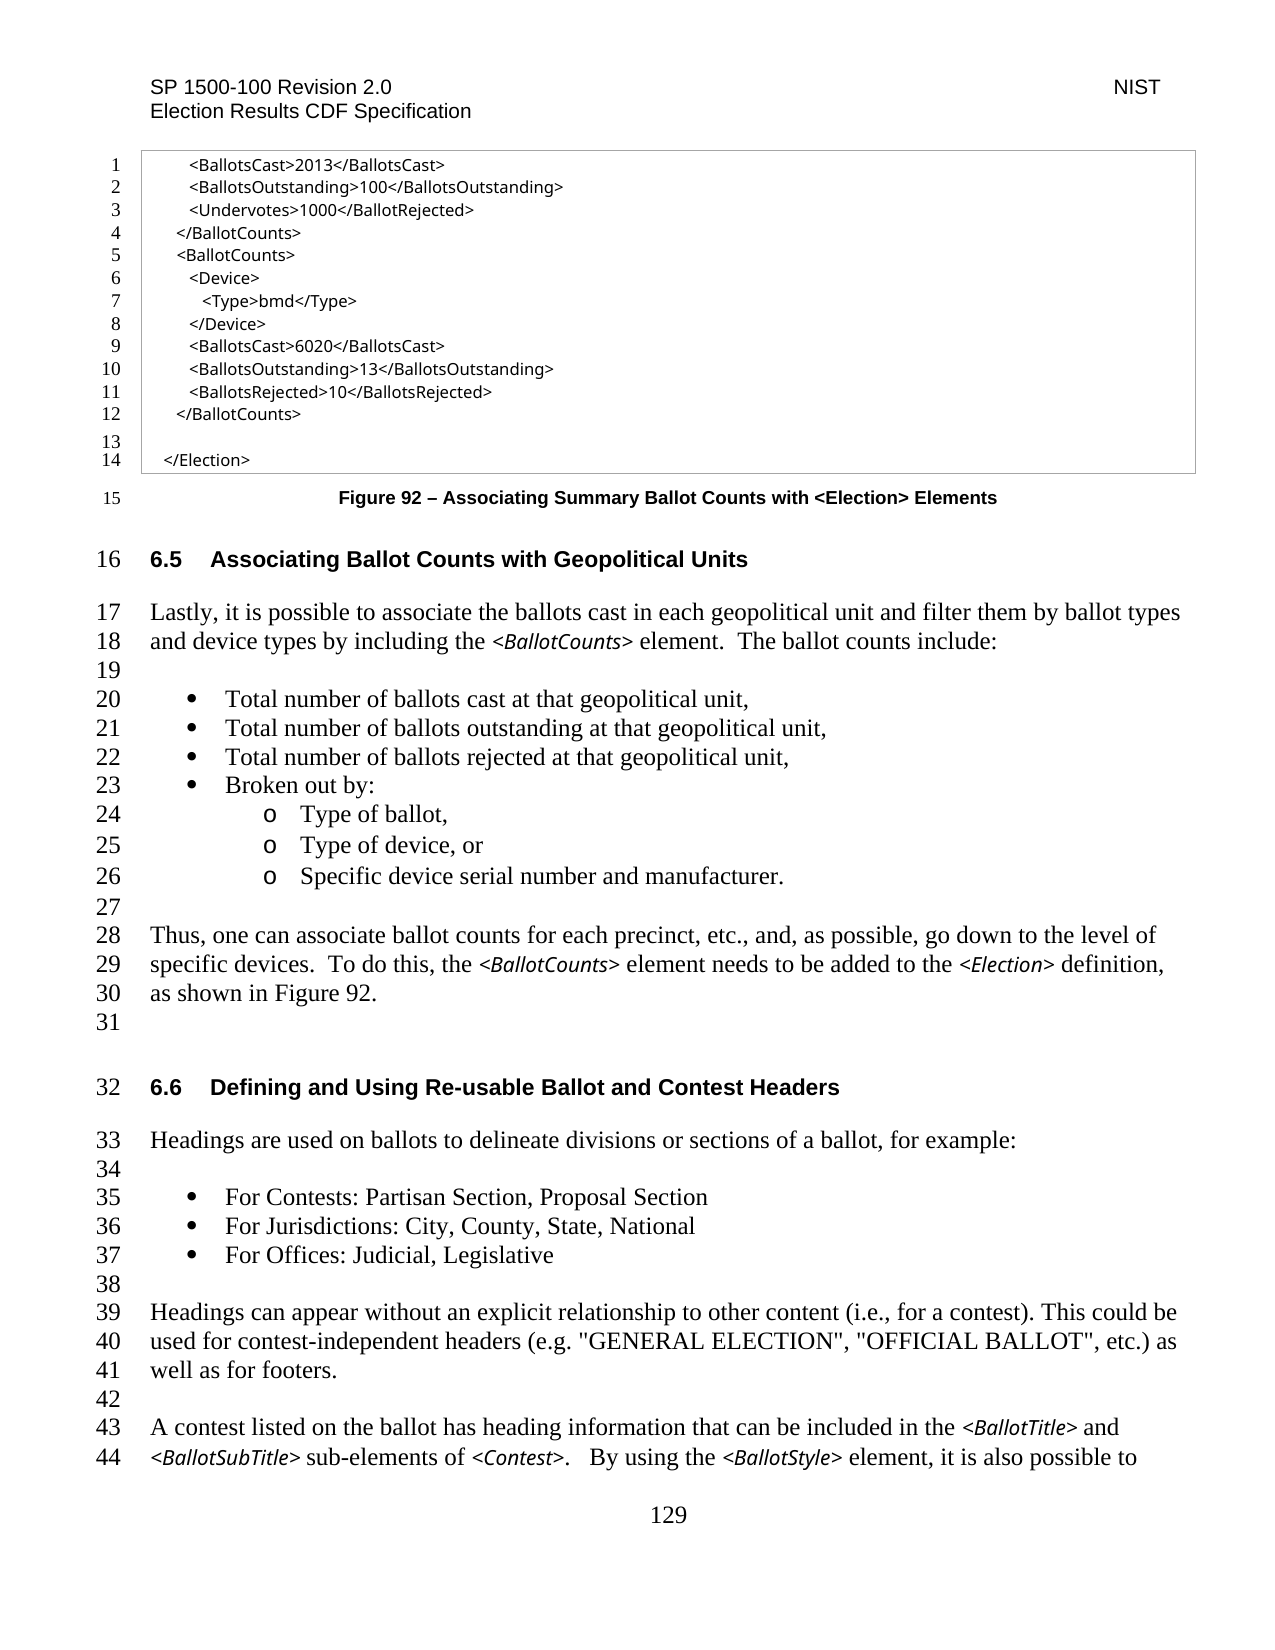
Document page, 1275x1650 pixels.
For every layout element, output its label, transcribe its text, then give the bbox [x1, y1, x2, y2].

text </BallotCounts> [150, 403, 1186, 426]
list Type of device, or [262, 830, 1186, 861]
list Total number of ballots cast at that geopolitical unit, [187, 684, 1186, 713]
list For Offices: Judicial, Legislative [187, 1240, 1186, 1269]
text <Device> [150, 267, 1186, 289]
text </BallotCounts> [150, 221, 1186, 244]
text <BallotsCast>6020</BallotsCast> [150, 335, 1186, 357]
text <BallotsCast>2013</BallotsCast> [142, 151, 1195, 176]
list Total number of ballots outstanding at that geopolitical unit, [187, 713, 1186, 742]
list Specific device serial number and manufacturer. [262, 861, 1186, 892]
list Type of ballot, [262, 799, 1186, 830]
text <Type>bmd</Type> [150, 289, 1186, 312]
text Headings are used on ballots to delineate divisions or sections of a ballot, for example: [150, 1125, 1186, 1154]
text Thus, one can associate ballot counts for each precinct, etc., and, as possible, go down to the level of specific devices. To do this, the <BallotCounts> element needs to be added to the <Election> definition, as shown in Figure 92. [150, 920, 1186, 1007]
text </Election> [142, 445, 1195, 473]
text <BallotCounts> [150, 244, 1186, 267]
text </Device> [150, 312, 1186, 335]
list For Contests: Partisan Section, Proposal Section [187, 1182, 1186, 1211]
text <BallotsOutstanding>100</BallotsOutstanding> [150, 176, 1186, 198]
text Figure 92 – Associating Summary Ballot Counts with <Election> Elements [150, 487, 1186, 508]
list Broken out by: [187, 770, 1186, 799]
subtitle Associating Ballot Counts with Geopolitical Units [150, 546, 1186, 572]
subtitle Defining and Using Re-usable Ballot and Contest Headers [150, 1073, 1186, 1100]
list Total number of ballots rejected at that geopolitical unit, [187, 742, 1186, 770]
text <BallotsOutstanding>13</BallotsOutstanding> [150, 357, 1186, 380]
list For Jurisdictions: City, County, State, National [187, 1211, 1186, 1240]
text <BallotsRejected>10</BallotsRejected> [150, 380, 1186, 403]
text Lastly, it is possible to associate the ballots cast in each geopolitical unit and filter them by ballot types and device types by including the <BallotCounts> element. The ballot counts include: [150, 597, 1186, 655]
text <Undervotes>1000</BallotRejected> [150, 198, 1186, 221]
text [150, 1412, 1186, 1471]
text Headings can appear without an explicit relationship to other content (i.e., for a contest). This could be used for contest-independent headers (e.g. "GENERAL ELECTION", "OFFICIAL BALLOT", etc.) as well as for footers. [150, 1297, 1186, 1384]
